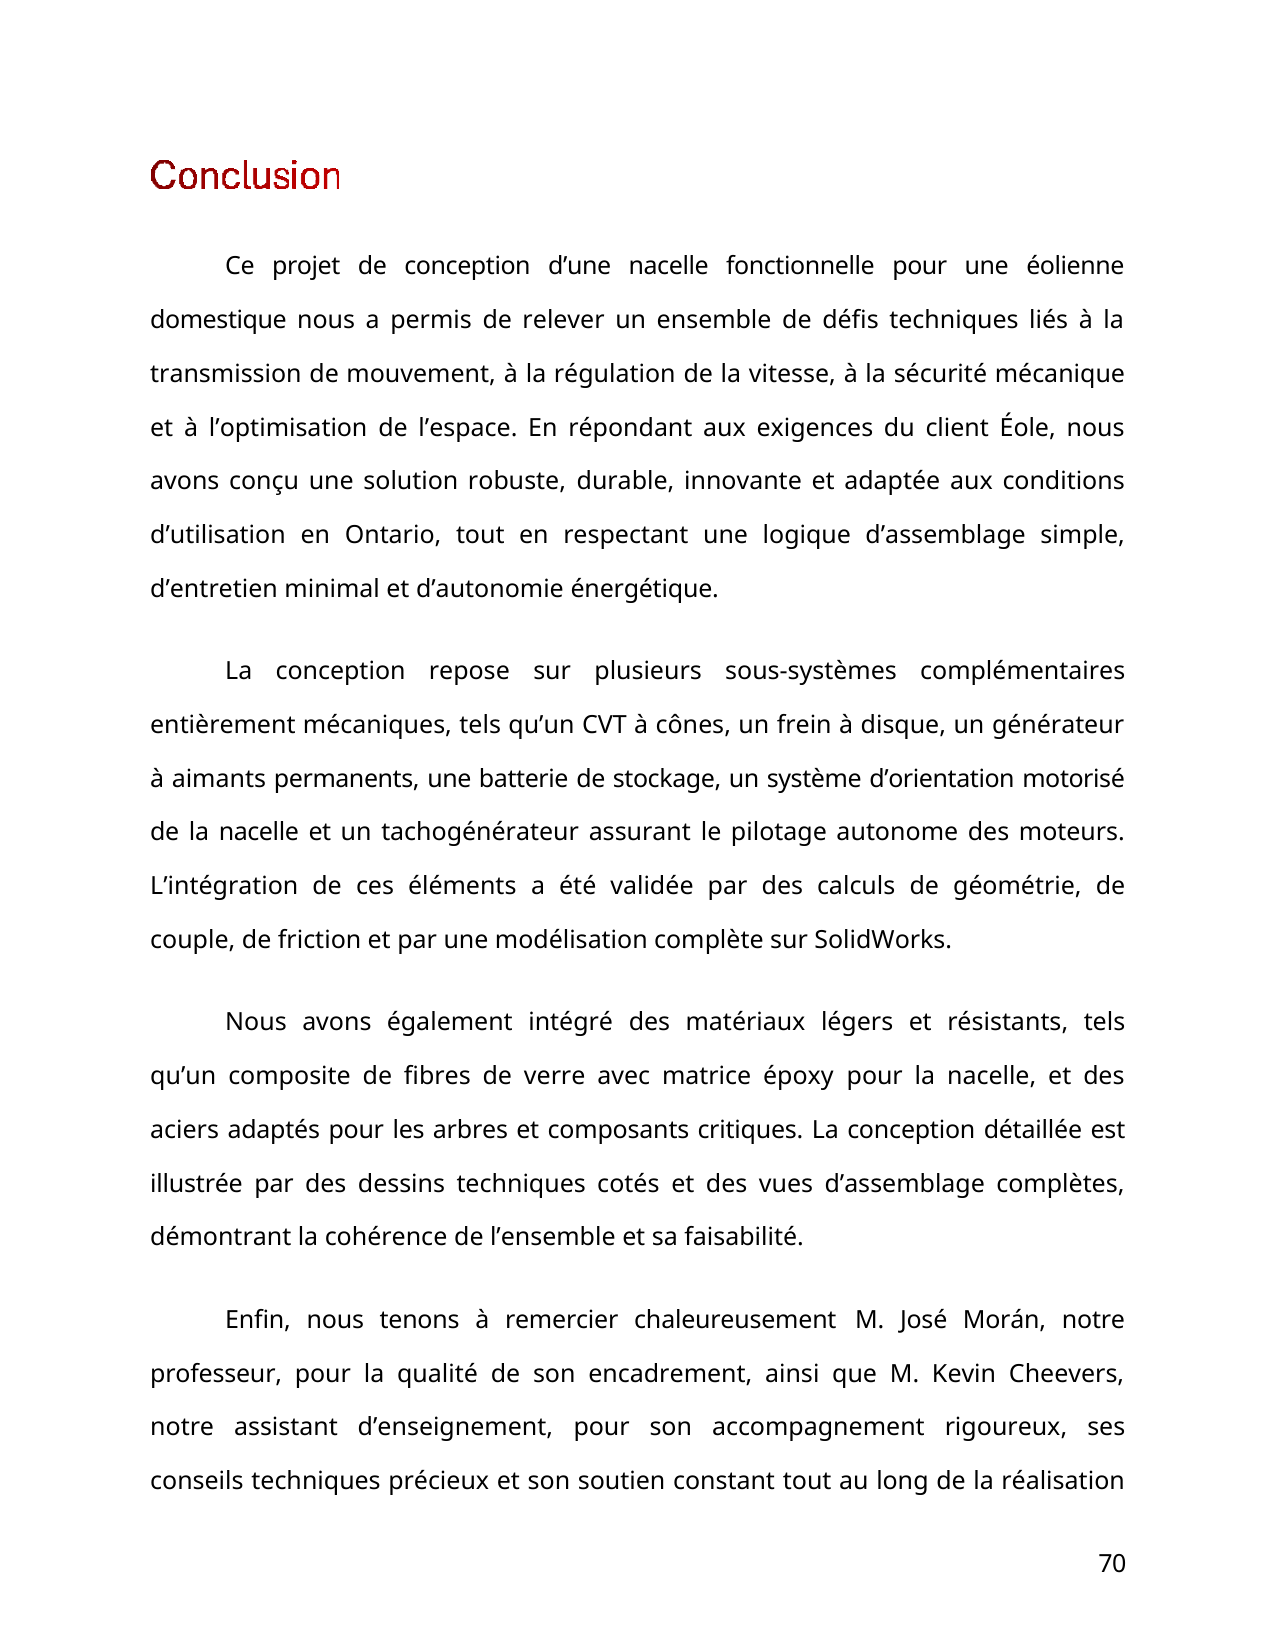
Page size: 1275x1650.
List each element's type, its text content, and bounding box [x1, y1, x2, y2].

text Ce projet de conception d’une nacelle fonctionnelle pour une éolienne domestique nous a permis de relever un ensemble de défis techniques liés à la transmission de mouvement, à la régulation de la vitesse, à la sécurité mécanique et à l’optimisation de l’espace. En répondant aux exigences du client Éole, nous avons conçu une solution robuste, durable, innovante et adaptée aux conditions d’utilisation en Ontario, tout en respectant une logique d’assemblage simple, d’entretien minimal et d’autonomie énergétique. [150, 248, 1125, 604]
text La conception repose sur plusieurs sous-systèmes complémentaires entièrement mécaniques, tels qu’un CVT à cônes, un frein à disque, un générateur à aimants permanents, une batterie de stockage, un système d’orientation motorisé de la nacelle et un tachogénérateur assurant le pilotage autonome des moteurs. L’intégration de ces éléments a été validée par des calculs de géométrie, de couple, de friction et par une modélisation complète sur SolidWorks. [150, 653, 1125, 956]
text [150, 1301, 1125, 1497]
picture [151, 160, 289, 189]
picture [292, 160, 339, 189]
text Nous avons également intégré des matériaux légers et résistants, tels qu’un composite de fibres de verre avec matrice époxy pour la nacelle, et des aciers adaptés pour les arbres et composants critiques. La conception détaillée est illustrée par des dessins techniques cotés et des vues d’assemblage complètes, démontrant la cohérence de l’ensemble et sa faisabilité. [150, 1004, 1125, 1253]
